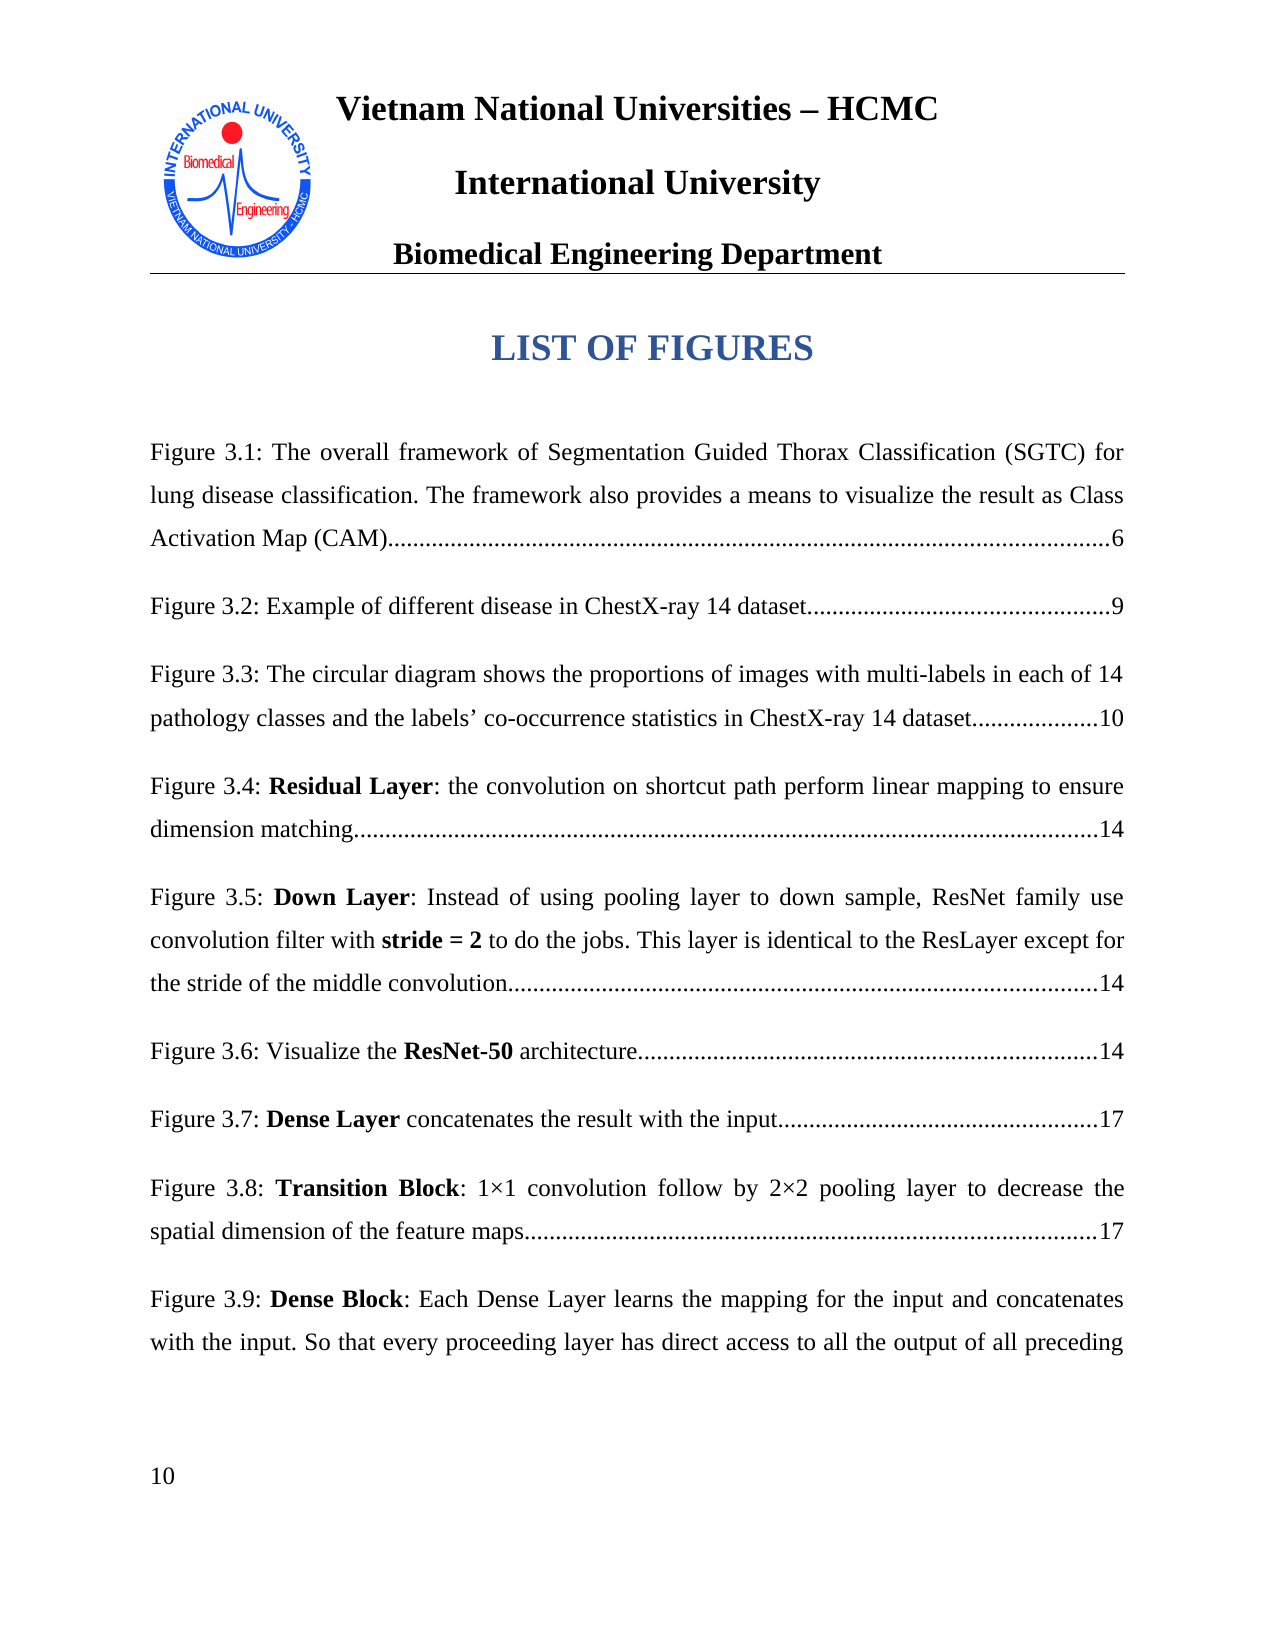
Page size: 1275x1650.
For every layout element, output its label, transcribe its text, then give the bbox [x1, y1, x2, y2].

picture [163, 101, 311, 258]
text Figure 3.8: Transition Block: 1×1 convolution follow by 2×2 pooling layer to decrease the spatial dimension of the feature maps. 17 [150, 1173, 1125, 1244]
text Figure 3.4: Residual Layer: the convolution on shortcut path perform linear mapping to ensure dimension matching. 14 [150, 771, 1125, 843]
subtitle LIST OF FIGURES [180, 326, 1125, 369]
text Figure 3.1: The overall framework of Segmentation Guided Thorax Classification (SGTC) for lung disease classification. The framework also provides a means to visualize the result as Class Activation Map (CAM). 6 [150, 437, 1125, 552]
text Figure 3.5: Down Layer: Instead of using pooling layer to down sample, ResNet family use convolution filter with stride = 2 to do the jobs. This layer is identical to the ResLayer except for the stride of the middle convolution. 14 [150, 882, 1125, 997]
text Figure 3.6: Visualize the ResNet-50 architecture. 14 [150, 1036, 1125, 1065]
text Figure 3.2: Example of different disease in ChestX-ray 14 dataset. 9 [150, 591, 1125, 620]
text Figure 3.7: Dense Layer concatenates the result with the input. 17 [150, 1104, 1125, 1133]
text Figure 3.3: The circular diagram shows the proportions of images with multi-labels in each of 14 pathology classes and the labels’ co-occurrence statistics in ChestX-ray 14 dataset. 10 [150, 659, 1125, 731]
